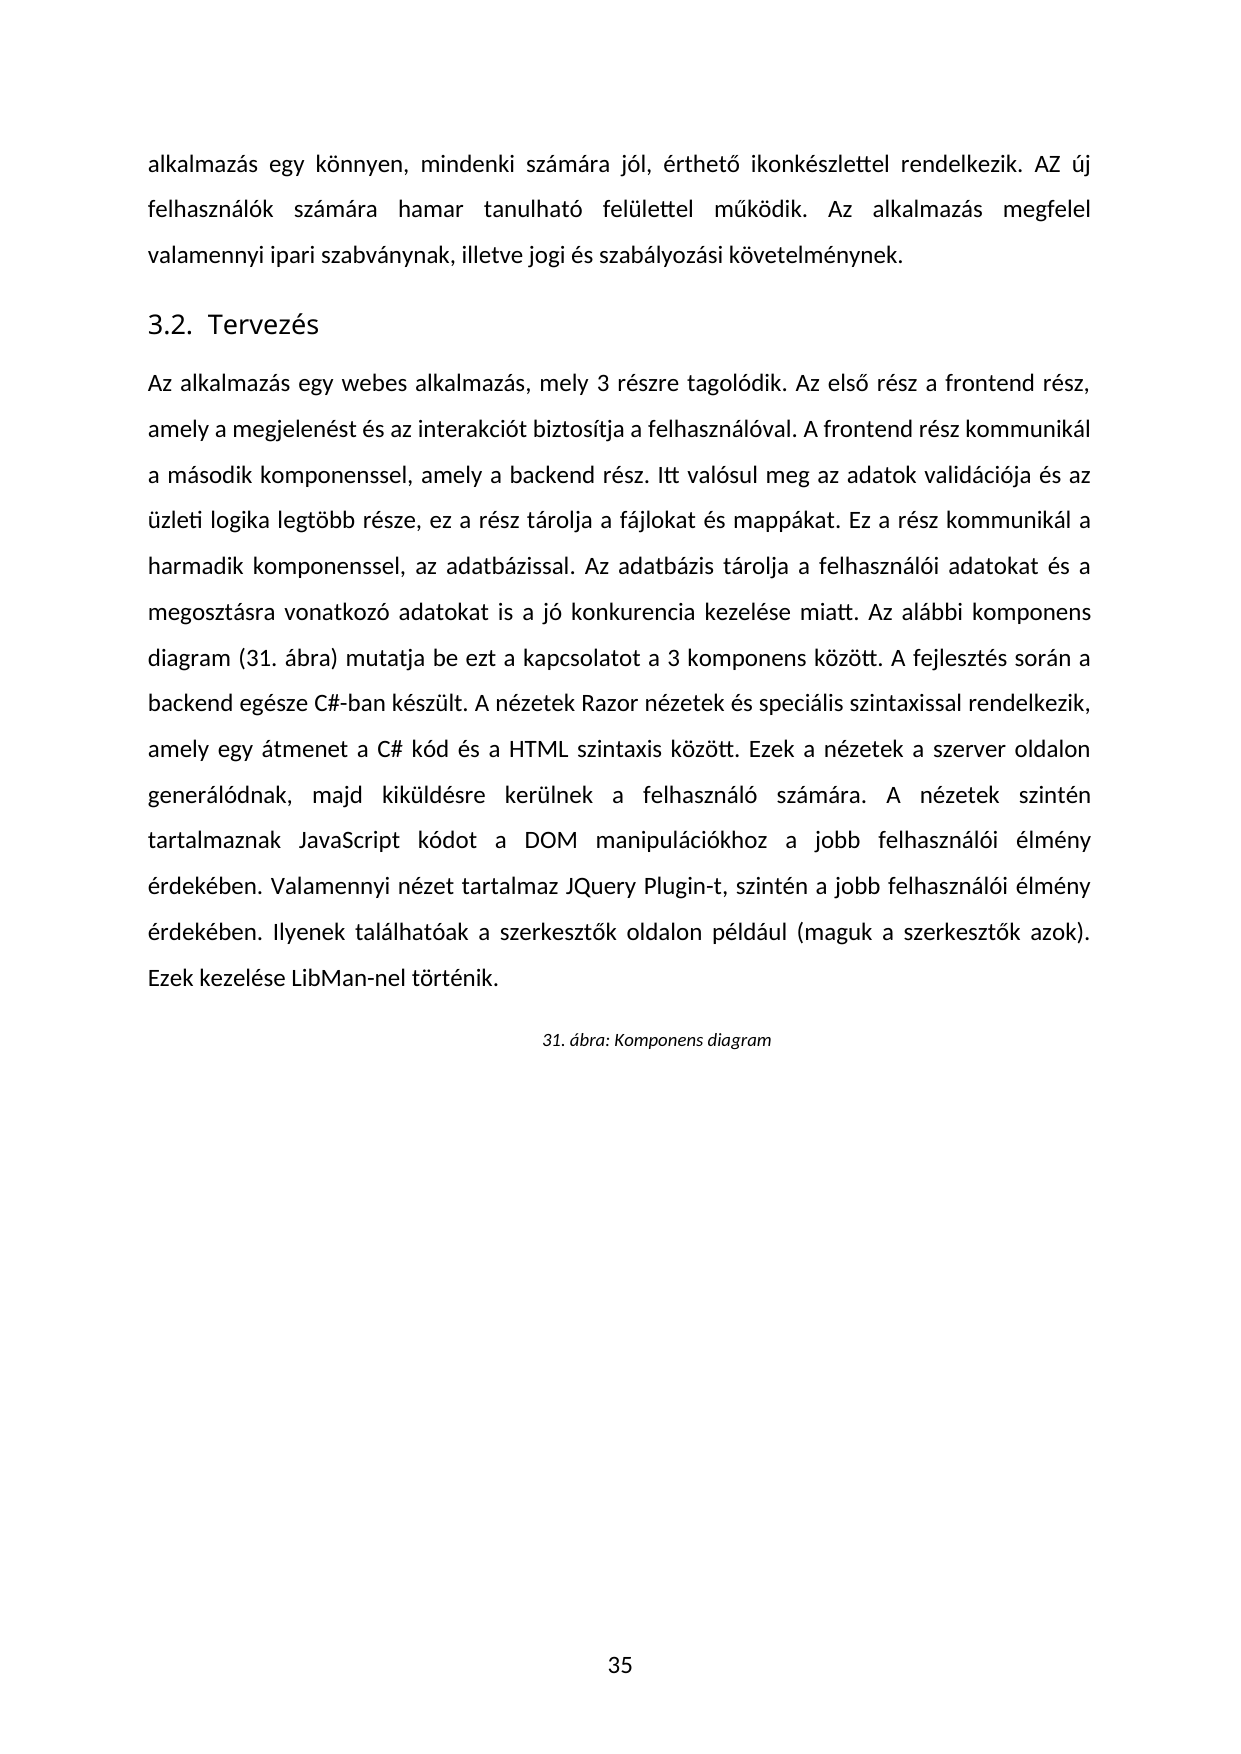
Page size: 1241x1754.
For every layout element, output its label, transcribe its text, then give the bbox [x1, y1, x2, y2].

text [148, 148, 1092, 270]
text Az alkalmazás egy webes alkalmazás, mely 3 részre tagolódik. Az első rész a frontend rész, amely a megjelenést és az interakciót biztosítja a felhasználóval. A frontend rész kommunikál a második komponenssel, amely a backend rész. Itt valósul meg az adatok validációja és az üzleti logika legtöbb része, ez a rész tárolja a fájlokat és mappákat. Ez a rész kommunikál a harmadik komponenssel, az adatbázissal. Az adatbázis tárolja a felhasználói adatokat és a megosztásra vonatkozó adatokat is a jó konkurencia kezelése miatt. Az alábbi komponens diagram (31. ábra) mutatja be ezt a kapcsolatot a 3 komponens között. A fejlesztés során a backend egésze C#-ban készült. A nézetek Razor nézetek és speciális szintaxissal rendelkezik, amely egy átmenet a C# kód és a HTML szintaxis között. Ezek a nézetek a szerver oldalon generálódnak, majd kiküldésre kerülnek a felhasználó számára. A nézetek szintén tartalmaznak JavaScript kódot a DOM manipulációkhoz a jobb felhasználói élmény érdekében. Valamennyi nézet tartalmaz JQuery Plugin-t, szintén a jobb felhasználói élmény érdekében. Ilyenek találhatóak a szerkesztők oldalon például (maguk a szerkesztők azok). Ezek kezelése LibMan-nel történik. [148, 367, 1092, 992]
text 31. ábra: Komponens diagram [223, 1028, 1092, 1051]
subtitle Tervezés [148, 306, 1092, 343]
